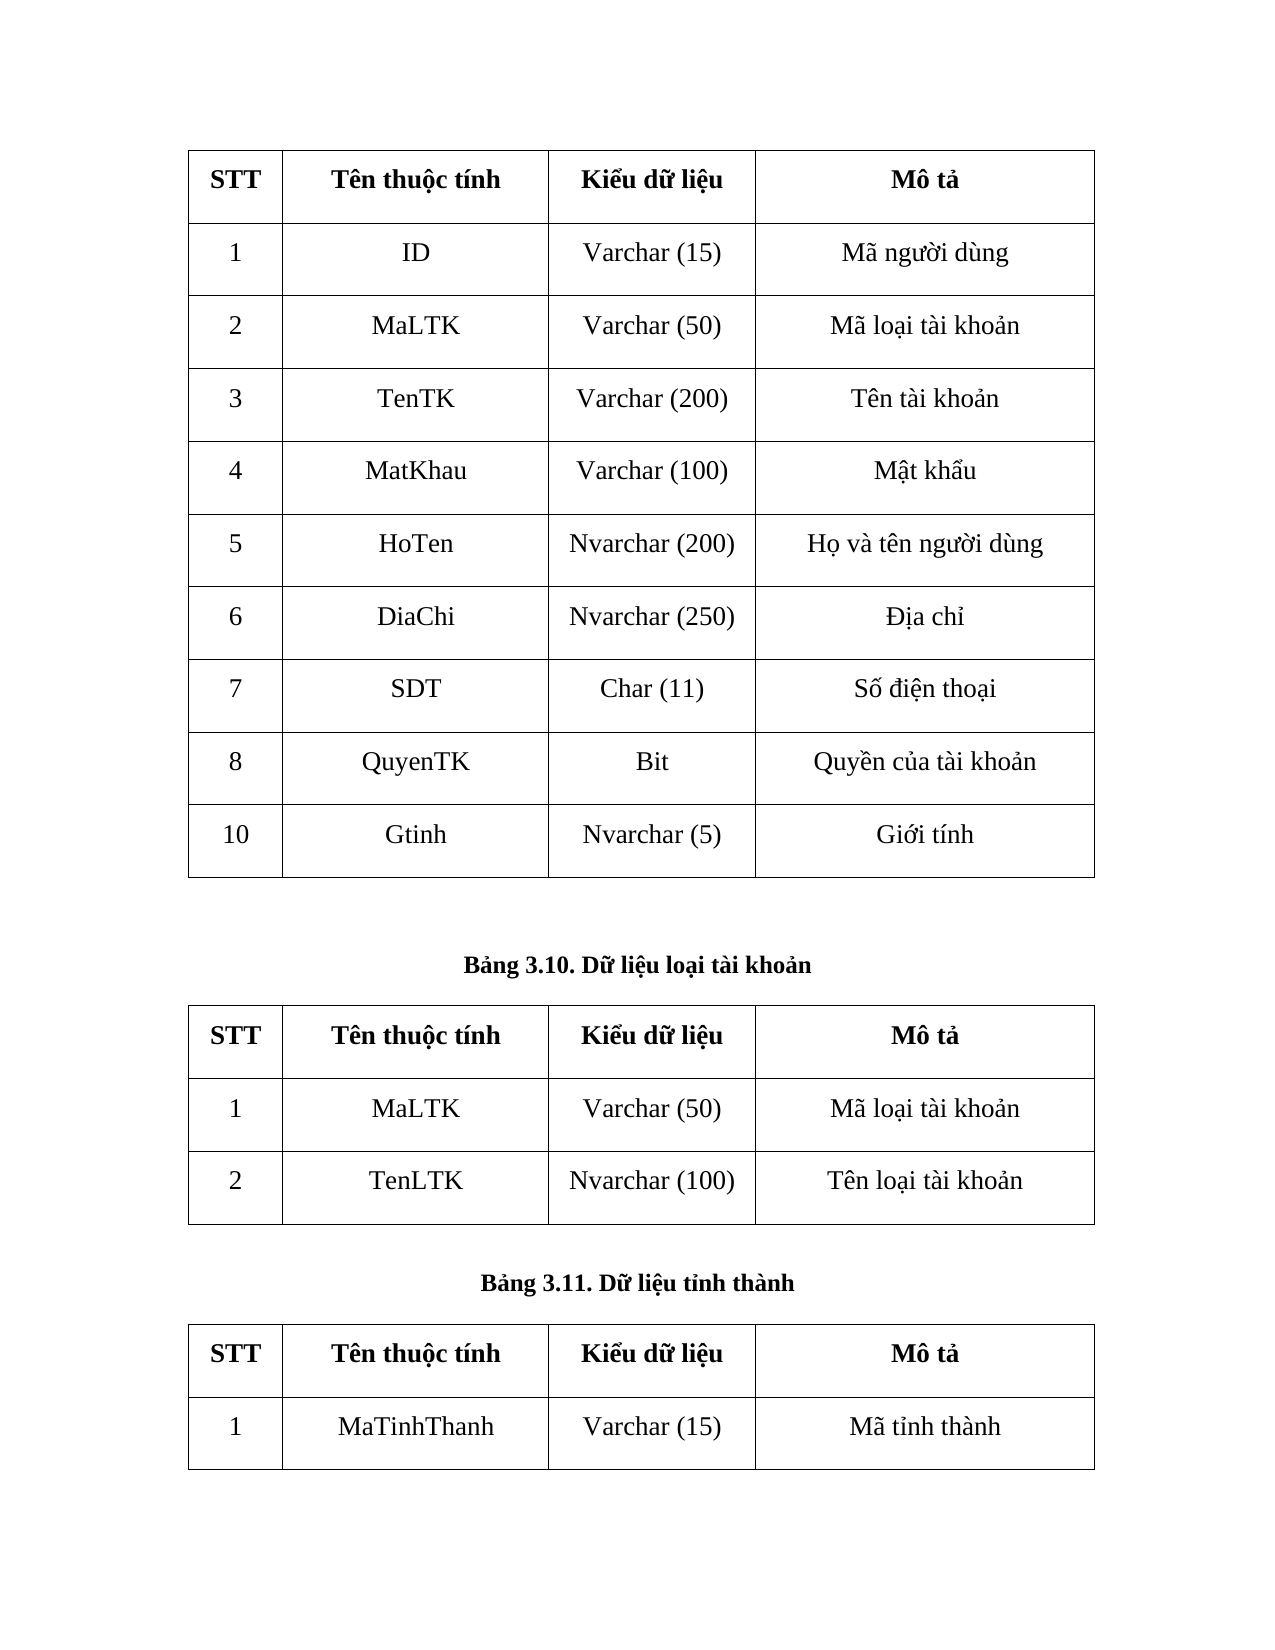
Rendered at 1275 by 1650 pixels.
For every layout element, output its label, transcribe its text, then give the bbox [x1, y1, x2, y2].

table_cell Địa chỉ [756, 587, 1094, 659]
table_cell Mã loại tài khoản [756, 296, 1094, 368]
table_header Tên thuộc tính [283, 151, 548, 223]
table_header Mô tả [756, 1325, 1094, 1397]
table_cell 7 [189, 660, 282, 732]
table_cell Nvarchar (5) [549, 805, 755, 877]
table_cell Quyền của tài khoản [756, 733, 1094, 804]
table_cell 6 [189, 587, 282, 659]
table_cell QuyenTK [283, 733, 548, 804]
table_header STT [189, 1006, 282, 1078]
table_cell Varchar (50) [549, 296, 755, 368]
table_cell Mã tỉnh thành [756, 1398, 1094, 1469]
table_cell 1 [189, 1079, 282, 1151]
table_cell Varchar (15) [549, 224, 755, 295]
table_cell SDT [283, 660, 548, 732]
table_cell 2 [189, 1152, 282, 1223]
table_cell 3 [189, 369, 282, 441]
table_cell HoTen [283, 515, 548, 586]
table_cell Varchar (15) [549, 1398, 755, 1469]
table_cell Varchar (200) [549, 369, 755, 441]
table_cell Số điện thoại [756, 660, 1094, 732]
table_cell 5 [189, 515, 282, 586]
table_cell TenLTK [283, 1152, 548, 1223]
table_cell MaLTK [283, 1079, 548, 1151]
table_cell Varchar (50) [549, 1079, 755, 1151]
text Bảng .11. Dữ liệu tỉnh thành [150, 1268, 1125, 1297]
table_cell 2 [189, 296, 282, 368]
table_header STT [189, 151, 282, 223]
table_header Mô tả [756, 151, 1094, 223]
table_cell 10 [189, 805, 282, 877]
table_cell 8 [189, 733, 282, 804]
table_cell Mã người dùng [756, 224, 1094, 295]
table_cell Họ và tên người dùng [756, 515, 1094, 586]
table_cell MaTinhThanh [283, 1398, 548, 1469]
table_cell Giới tính [756, 805, 1094, 877]
table_header STT [189, 1325, 282, 1397]
table_cell Char (11) [549, 660, 755, 732]
table_header Kiểu dữ liệu [549, 1006, 755, 1078]
table_cell Nvarchar (250) [549, 587, 755, 659]
table_cell 4 [189, 442, 282, 513]
table_cell ID [283, 224, 548, 295]
table_cell DiaChi [283, 587, 548, 659]
table_cell MaLTK [283, 296, 548, 368]
table_cell MatKhau [283, 442, 548, 513]
table_header Kiểu dữ liệu [549, 1325, 755, 1397]
text Bảng .10. Dữ liệu loại tài khoản [150, 950, 1125, 978]
table_cell Gtinh [283, 805, 548, 877]
table_header Kiểu dữ liệu [549, 151, 755, 223]
table_cell 1 [189, 224, 282, 295]
table_header Tên thuộc tính [283, 1006, 548, 1078]
table_cell Nvarchar (200) [549, 515, 755, 586]
table_header Mô tả [756, 1006, 1094, 1078]
table_cell Bit [549, 733, 755, 804]
table_cell 1 [189, 1398, 282, 1469]
table_header Tên thuộc tính [283, 1325, 548, 1397]
table_cell Varchar (100) [549, 442, 755, 513]
table_cell Mật khẩu [756, 442, 1094, 513]
table_cell Mã loại tài khoản [756, 1079, 1094, 1151]
table_cell Tên loại tài khoản [756, 1152, 1094, 1223]
table_cell Tên tài khoản [756, 369, 1094, 441]
table_cell TenTK [283, 369, 548, 441]
table_cell Nvarchar (100) [549, 1152, 755, 1223]
